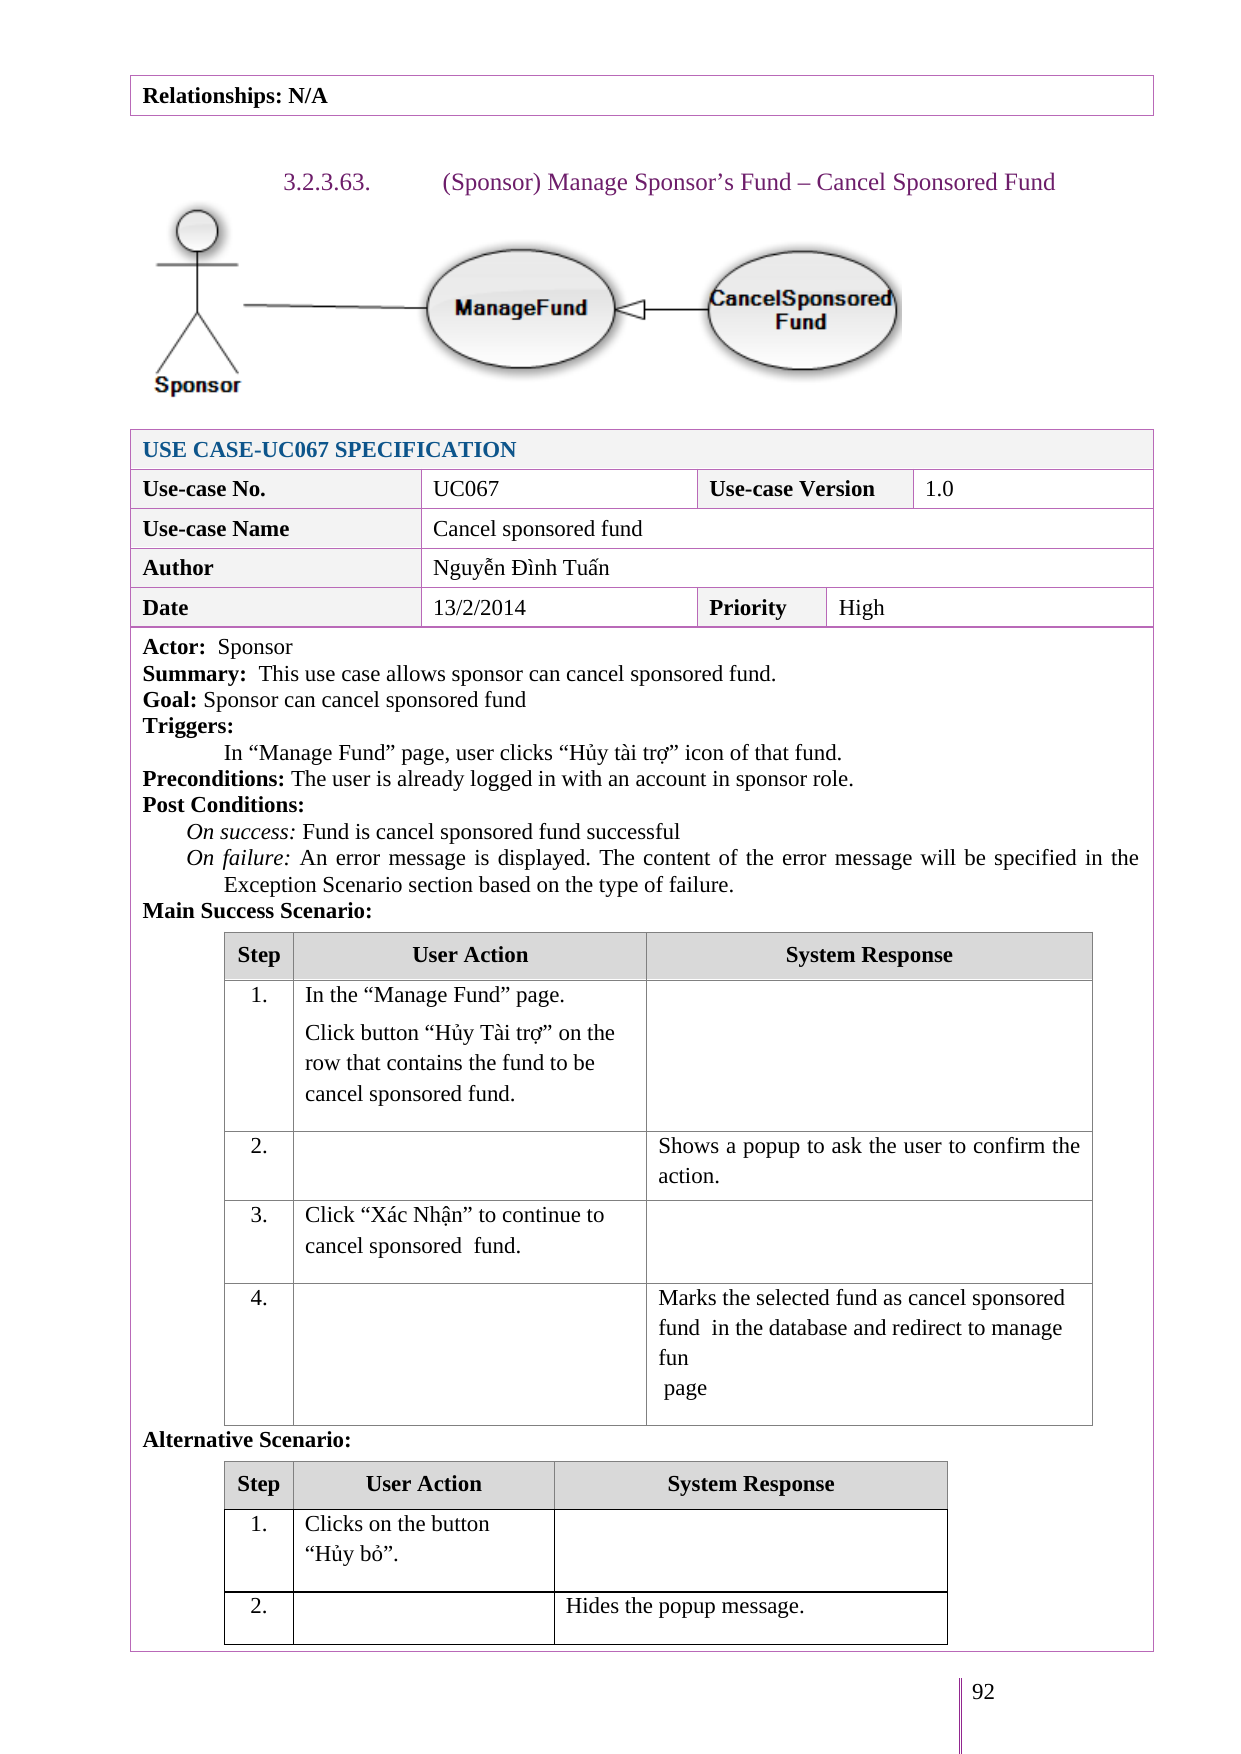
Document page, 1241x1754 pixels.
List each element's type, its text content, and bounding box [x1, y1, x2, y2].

table_cell Cancel sponsored fund [422, 509, 1153, 547]
table_cell 13/2/2014 [422, 588, 697, 626]
table_cell Use-case Version [698, 470, 913, 508]
table_cell UC067 [422, 470, 697, 508]
table_cell Author [131, 549, 421, 587]
subtitle (Sponsor) Manage Sponsor’s Fund – Cancel Sponsored Fund [283, 167, 1165, 195]
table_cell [131, 628, 1153, 1651]
table_cell Use-case No. [131, 470, 421, 508]
table_cell Use-case Name [131, 509, 421, 547]
table_cell Date [131, 588, 421, 626]
picture [142, 199, 902, 405]
table_cell Nguyễn Đình Tuấn [422, 549, 1153, 587]
table_cell 1.0 [914, 470, 1153, 508]
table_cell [131, 76, 1153, 114]
table_header USE CASE-UC067 SPECIFICATION [131, 430, 1153, 468]
table_cell High [827, 588, 1153, 626]
table_cell Priority [698, 588, 826, 626]
